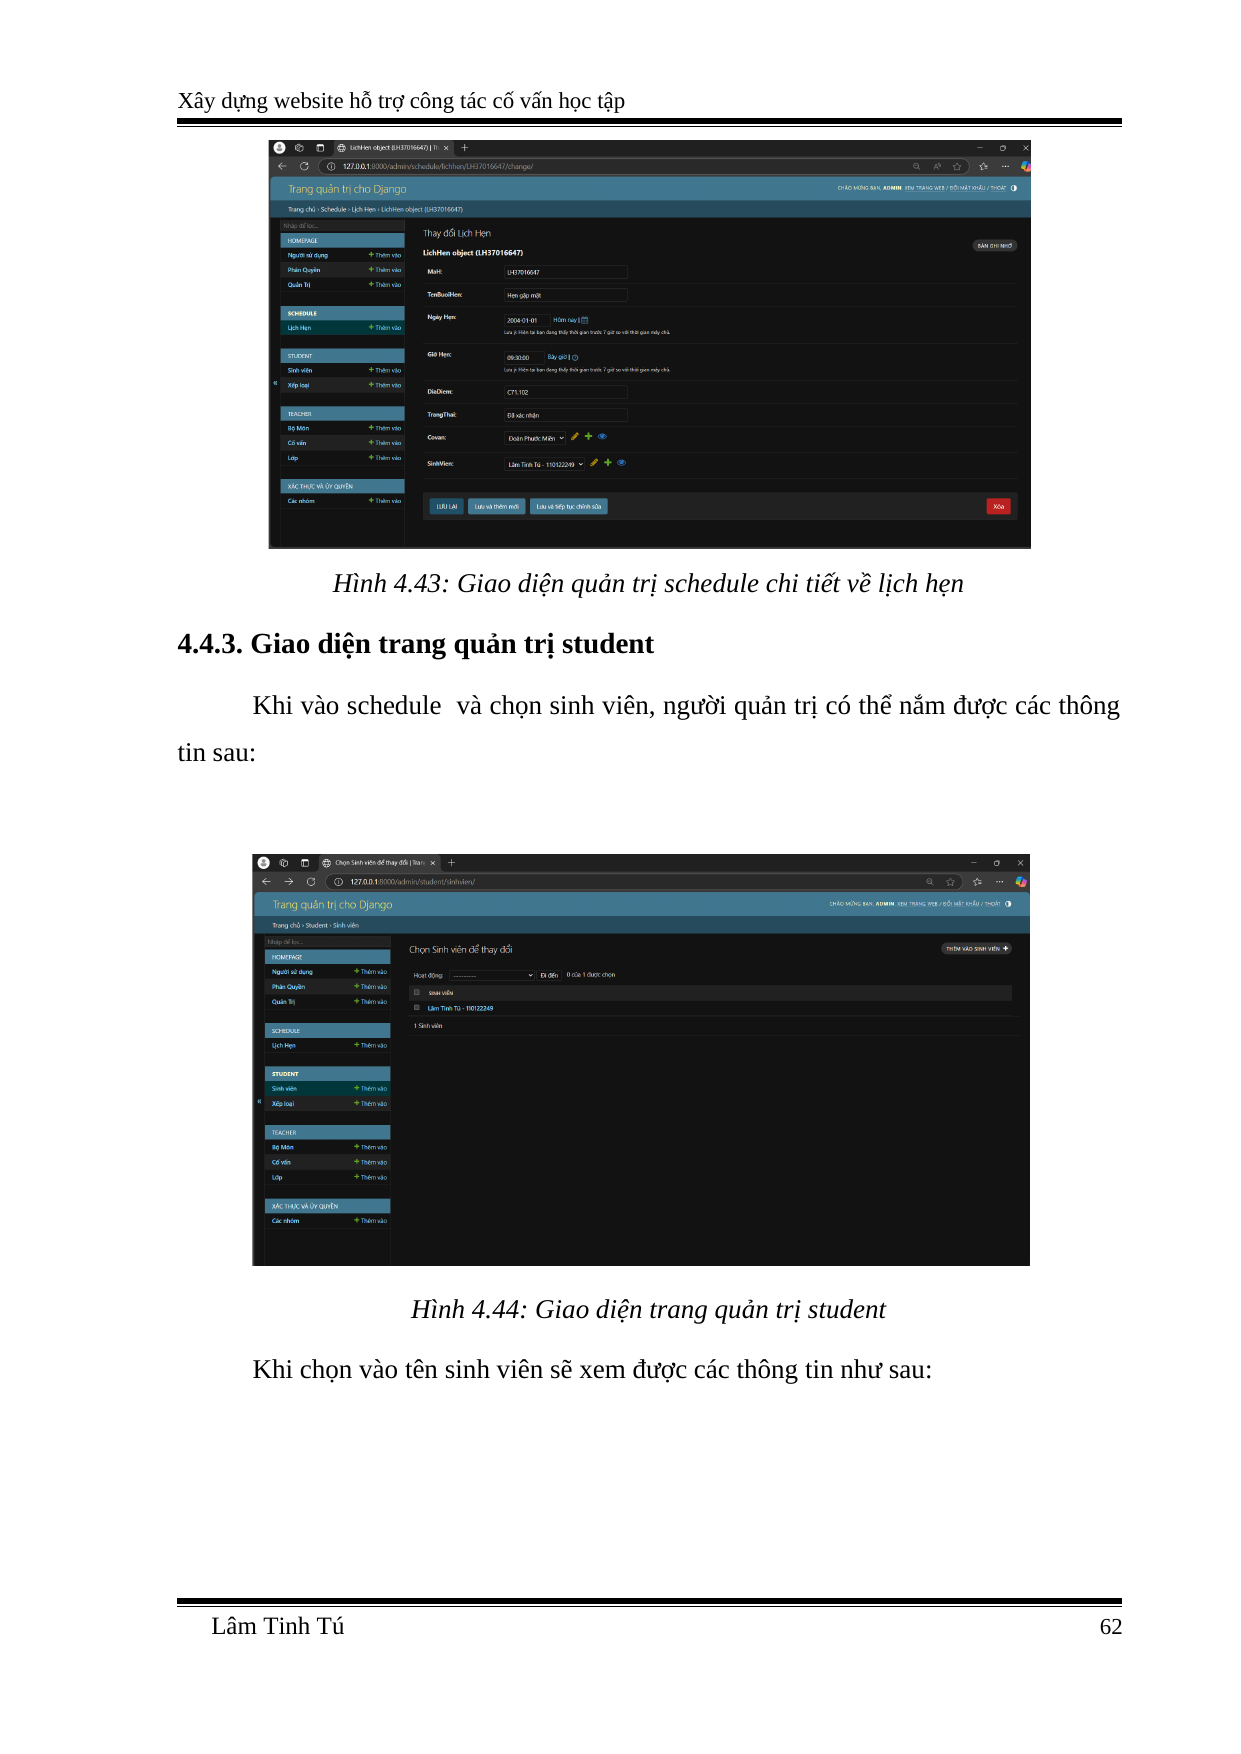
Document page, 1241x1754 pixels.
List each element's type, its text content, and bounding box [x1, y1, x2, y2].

text Khi vào schedule và chọn sinh viên, người quản trị có thể nắm được các thông tin sau: [177, 689, 1122, 767]
subtitle Giao diện trang quản trị student [177, 627, 1122, 660]
picture [252, 854, 1030, 1266]
picture [268, 140, 1031, 549]
text Khi chọn vào tên sinh viên sẽ xem được các thông tin như sau: [177, 1353, 1122, 1384]
